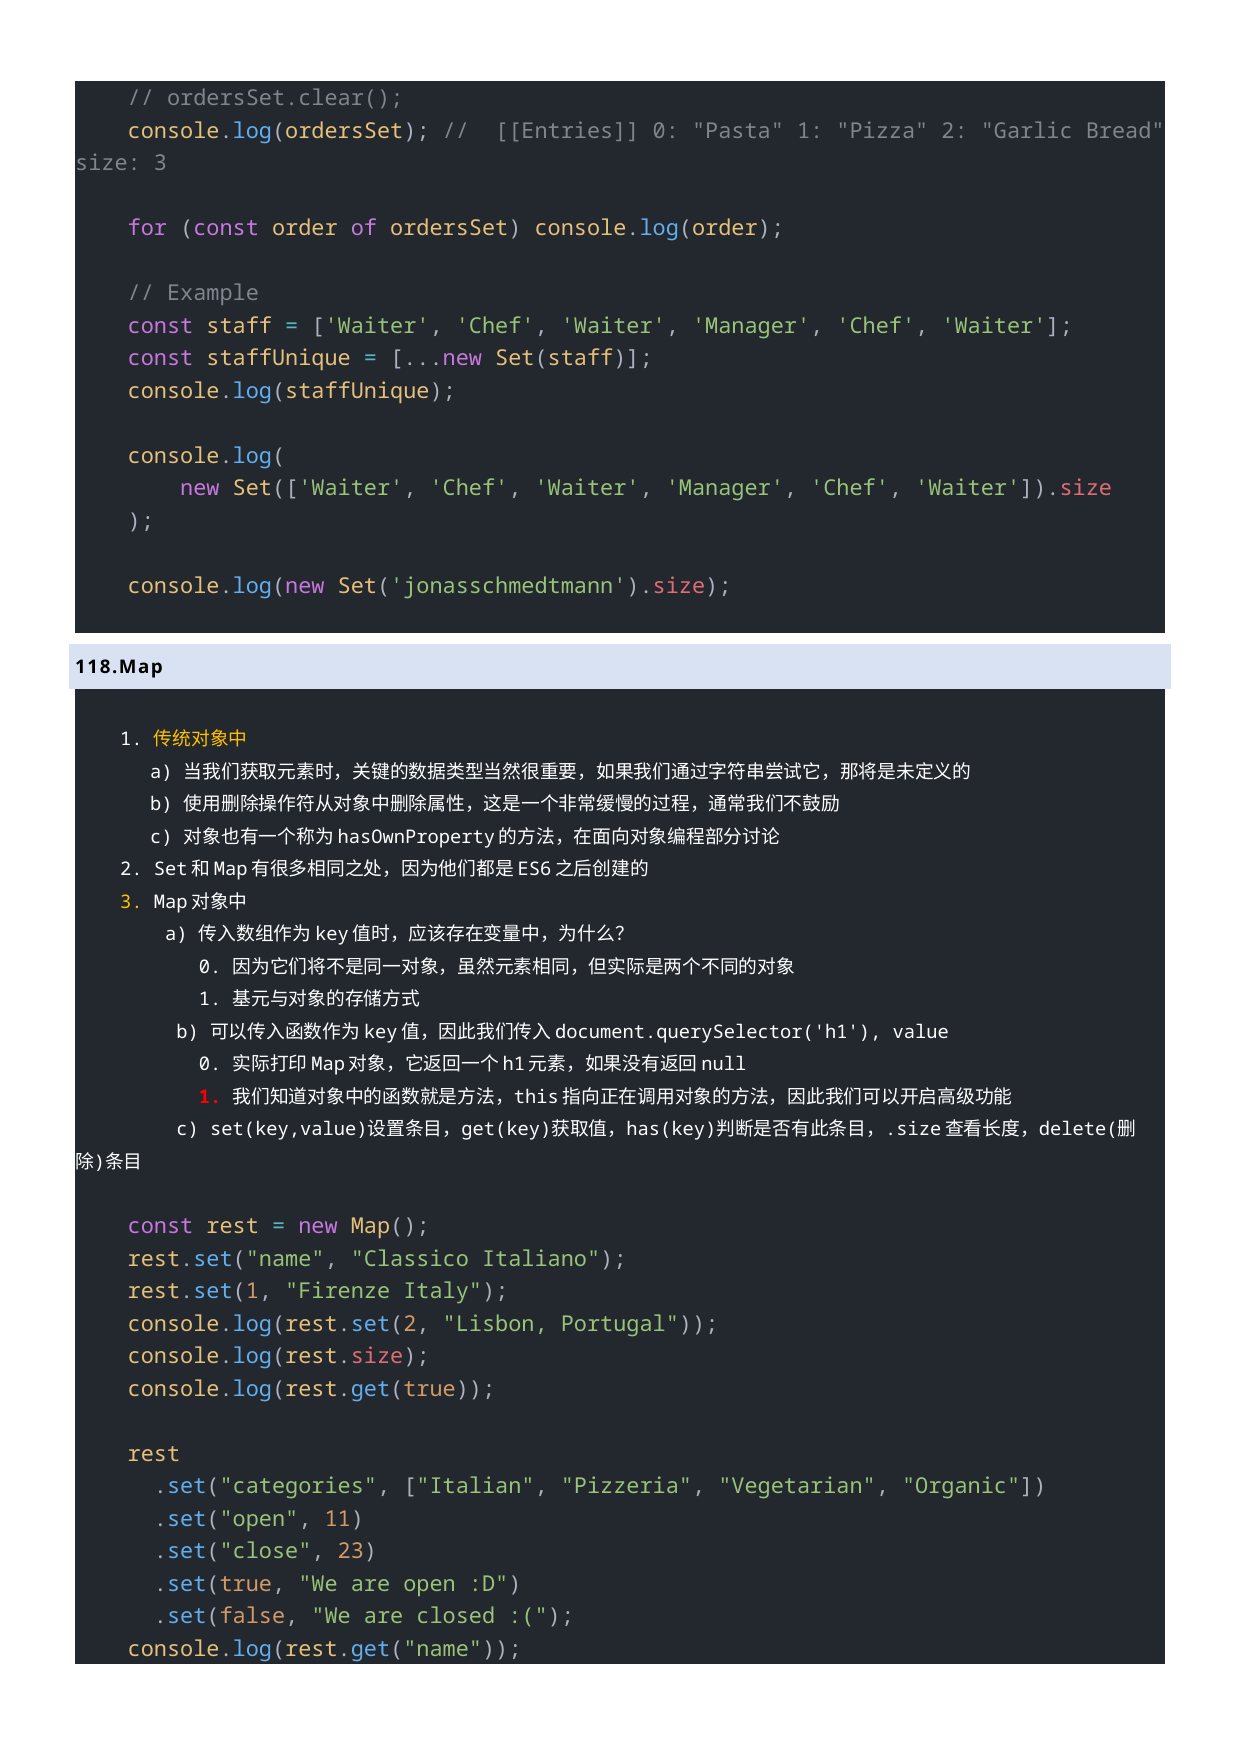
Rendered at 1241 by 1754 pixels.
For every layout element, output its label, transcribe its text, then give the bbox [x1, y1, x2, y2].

text c) set(key,value)设置条目，get(key)获取值，has(key)判断是否有此条目，.size查看长度，delete(删除)条目 [75, 1111, 1165, 1176]
text new Set(['Waiter', 'Chef', 'Waiter', 'Manager', 'Chef', 'Waiter']).size [75, 471, 1165, 503]
text c) 对象也有一个称为hasOwnProperty的方法，在面向对象编程部分讨论 [75, 819, 1165, 851]
subtitle 118.Map [75, 650, 1165, 682]
text console.log(rest.get(true)); [75, 1371, 1165, 1404]
text console.log(rest.size); [75, 1339, 1165, 1371]
text 3. Map对象中 [75, 884, 1165, 916]
text // ordersSet.clear(); [75, 81, 1165, 113]
text 0. 因为它们将不是同一对象，虽然元素相同，但实际是两个不同的对象 [75, 949, 1165, 981]
text 0. 实际打印Map对象，它返回一个h1元素，如果没有返回null [75, 1046, 1165, 1079]
text .set(false, "We are closed :("); [75, 1599, 1165, 1631]
text a) 传入数组作为key值时，应该存在变量中，为什么？ [75, 916, 1165, 949]
text b) 使用删除操作符从对象中删除属性，这是一个非常缓慢的过程，通常我们不鼓励 [75, 786, 1165, 819]
text const staff = ['Waiter', 'Chef', 'Waiter', 'Manager', 'Chef', 'Waiter']; [75, 308, 1165, 341]
text .set(true, "We are open :D") [75, 1566, 1165, 1599]
text console.log(rest.set(2, "Lisbon, Portugal")); [75, 1306, 1165, 1339]
text 2. Set和Map有很多相同之处，因为他们都是ES6之后创建的 [75, 851, 1165, 884]
text ); [75, 503, 1165, 536]
text console.log(new Set('jonasschmedtmann').size); [75, 568, 1165, 601]
text console.log(rest.get("name")); [75, 1631, 1165, 1664]
text console.log( [75, 438, 1165, 471]
text 1. 我们知道对象中的函数就是方法，this指向正在调用对象的方法，因此我们可以开启高级功能 [75, 1079, 1165, 1111]
text const rest = new Map(); [75, 1209, 1165, 1241]
text rest.set(1, "Firenze Italy"); [75, 1274, 1165, 1306]
text rest [75, 1436, 1165, 1469]
text .set("categories", ["Italian", "Pizzeria", "Vegetarian", "Organic"]) [75, 1469, 1165, 1501]
text // Example [75, 276, 1165, 308]
text rest.set("name", "Classico Italiano"); [75, 1241, 1165, 1274]
text a) 当我们获取元素时，关键的数据类型当然很重要，如果我们通过字符串尝试它，那将是未定义的 [75, 754, 1165, 786]
text .set("open", 11) [75, 1501, 1165, 1534]
text console.log(ordersSet); // [[Entries]] 0: "Pasta" 1: "Pizza" 2: "Garlic Bread" size: 3 [75, 113, 1165, 178]
text b) 可以传入函数作为key值，因此我们传入document.querySelector('h1'), value [75, 1014, 1165, 1046]
text .set("close", 23) [75, 1534, 1165, 1566]
text 1. 传统对象中 [75, 721, 1165, 754]
text for (const order of ordersSet) console.log(order); [75, 211, 1165, 243]
text 1. 基元与对象的存储方式 [75, 981, 1165, 1014]
text const staffUnique = [...new Set(staff)]; [75, 341, 1165, 373]
text console.log(staffUnique); [75, 373, 1165, 406]
